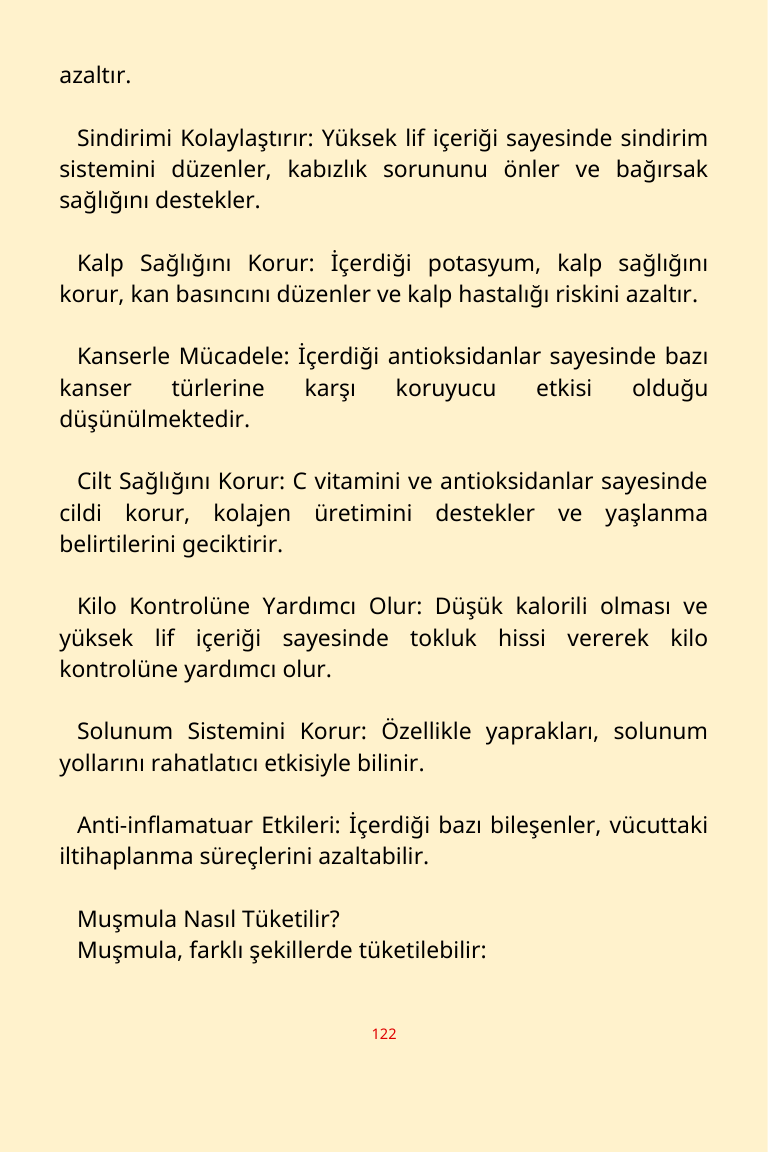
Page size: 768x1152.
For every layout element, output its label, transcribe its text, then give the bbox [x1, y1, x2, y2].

text Muşmula Nasıl Tüketilir? [59, 903, 709, 934]
text Cilt Sağlığını Korur: C vitamini ve antioksidanlar sayesinde cildi korur, kolajen üretimini destekler ve yaşlanma belirtilerini geciktirir. [59, 465, 709, 559]
text Kalp Sağlığını Korur: İçerdiği potasyum, kalp sağlığını korur, kan basıncını düzenler ve kalp hastalığı riskini azaltır. [59, 247, 709, 309]
text Kanserle Mücadele: İçerdiği antioksidanlar sayesinde bazı kanser türlerine karşı koruyucu etkisi olduğu düşünülmektedir. [59, 340, 709, 434]
text Sindirimi Kolaylaştırır: Yüksek lif içeriği sayesinde sindirim sistemini düzenler, kabızlık sorununu önler ve bağırsak sağlığını destekler. [59, 122, 709, 215]
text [59, 59, 709, 90]
text Anti-inflamatuar Etkileri: İçerdiği bazı bileşenler, vücuttaki iltihaplanma süreçlerini azaltabilir. [59, 809, 709, 872]
text Kilo Kontrolüne Yardımcı Olur: Düşük kalorili olması ve yüksek lif içeriği sayesinde tokluk hissi vererek kilo kontrolüne yardımcı olur. [59, 590, 709, 684]
text Solunum Sistemini Korur: Özellikle yaprakları, solunum yollarını rahatlatıcı etkisiyle bilinir. [59, 715, 709, 778]
text Muşmula, farklı şekillerde tüketilebilir: [59, 934, 709, 965]
